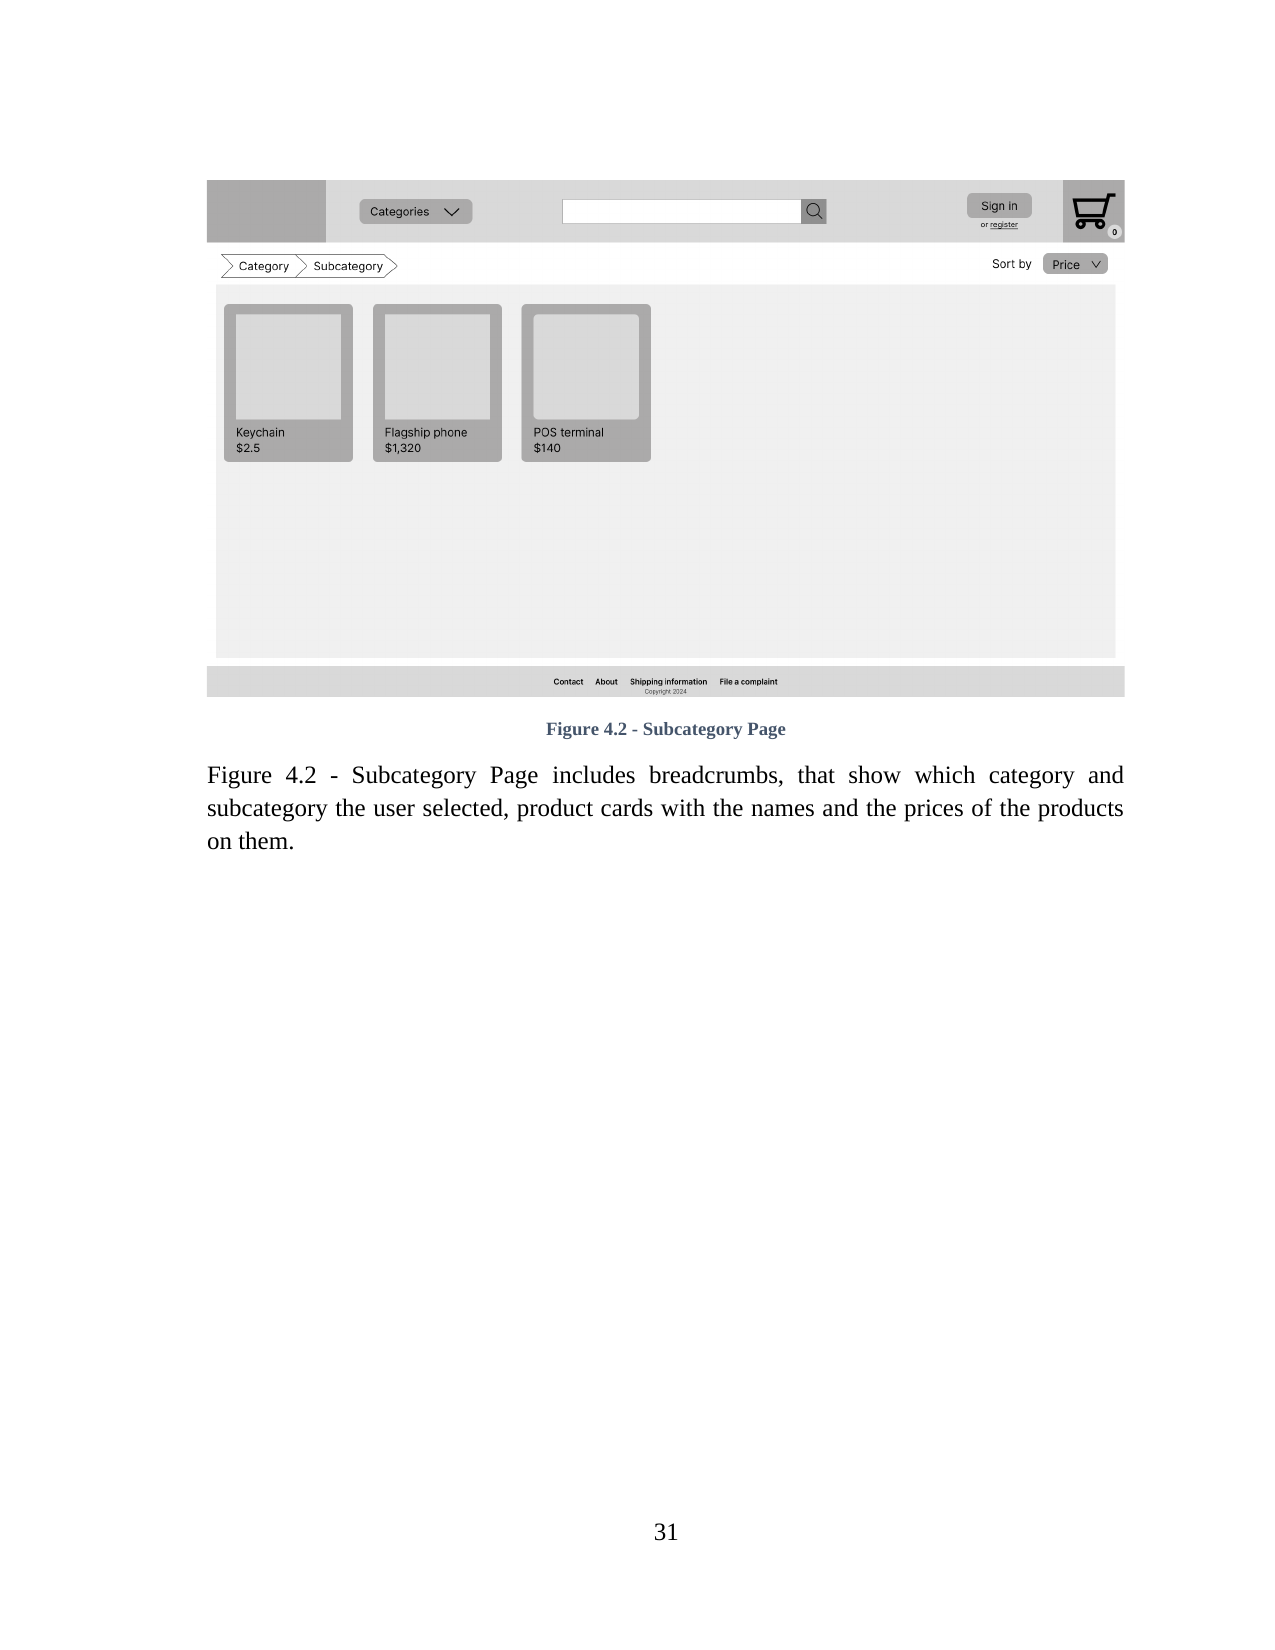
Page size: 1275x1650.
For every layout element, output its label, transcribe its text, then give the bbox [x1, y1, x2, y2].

text Figure . - Subcategory Page [207, 718, 1125, 739]
picture [206, 180, 1125, 697]
text Figure 4.2 - Subcategory Page includes breadcrumbs, that show which category and subcategory the user selected, product cards with the names and the prices of the products on them. [207, 760, 1125, 855]
